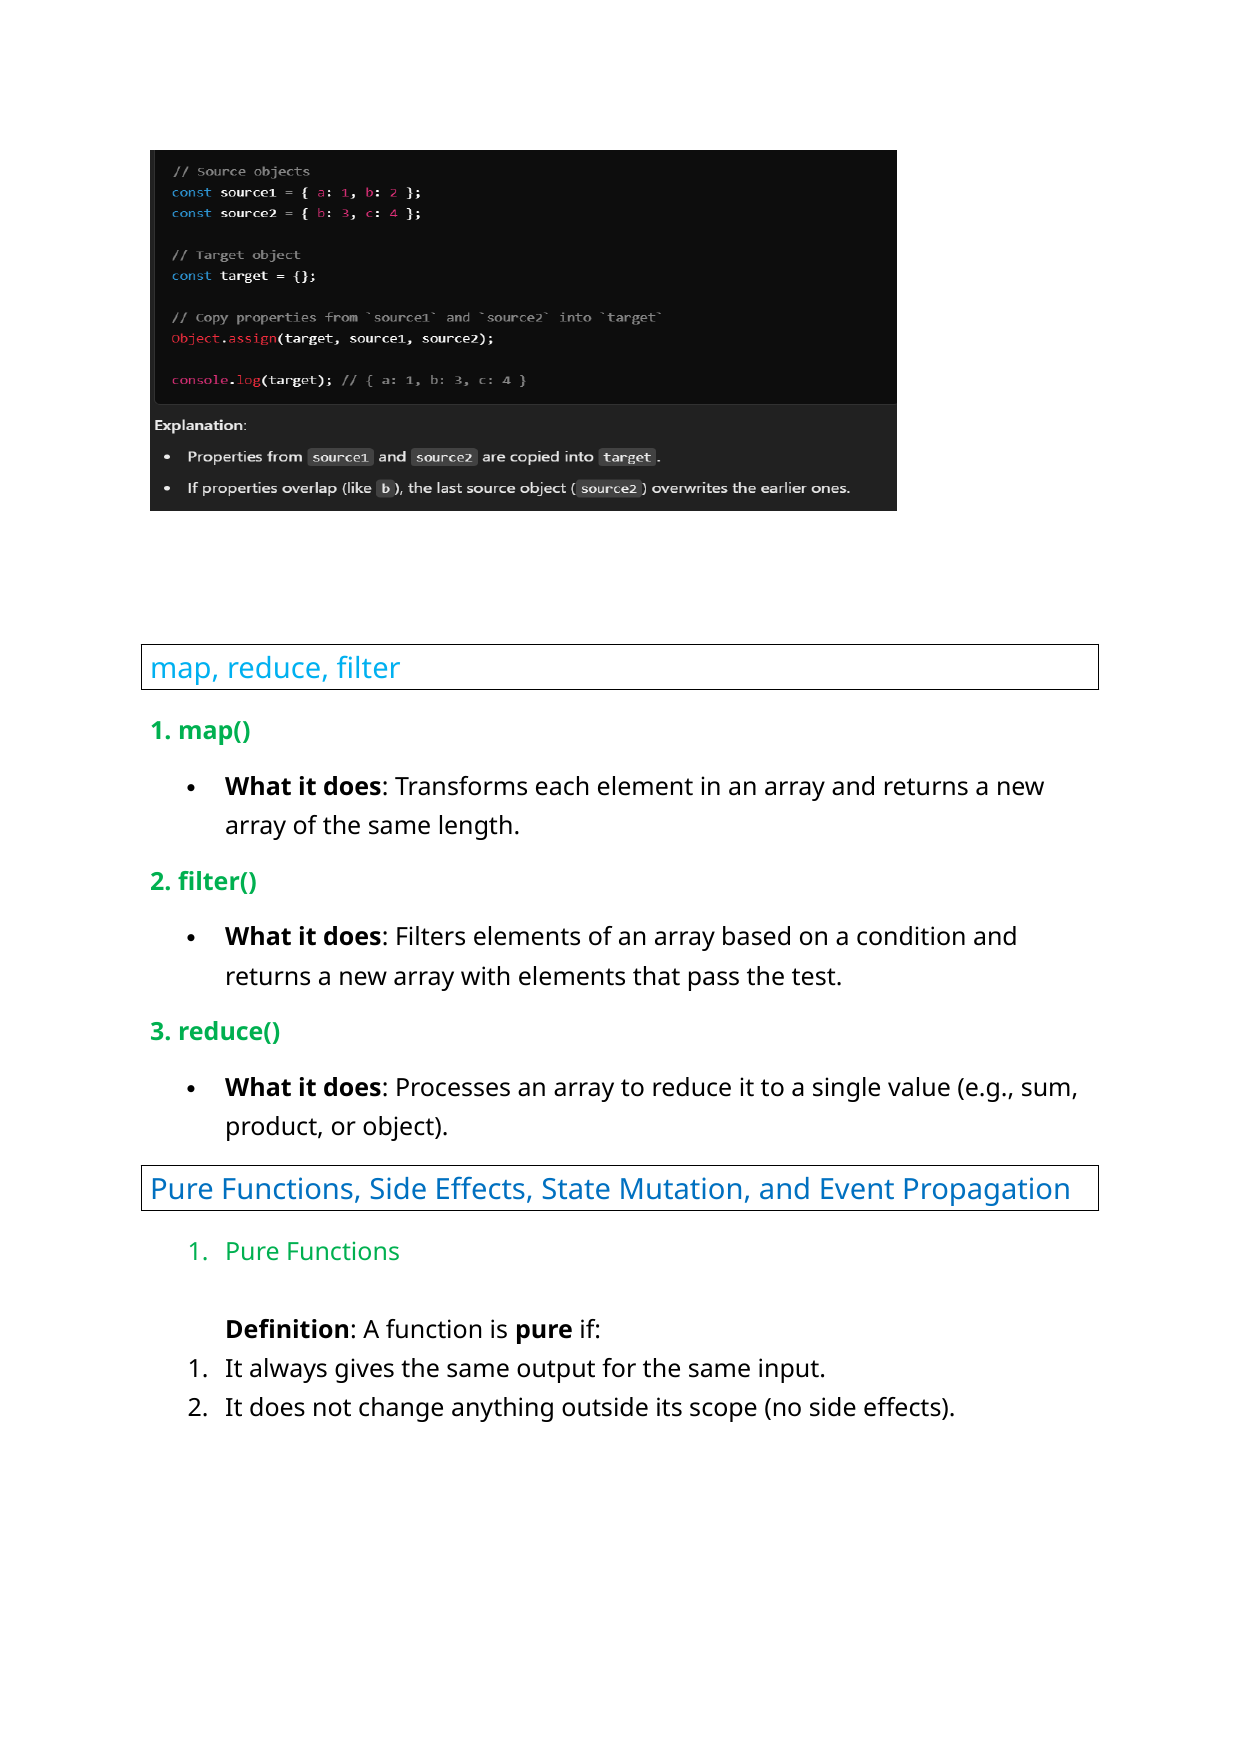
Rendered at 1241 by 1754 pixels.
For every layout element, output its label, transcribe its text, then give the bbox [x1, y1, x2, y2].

list Pure Functions [187, 1233, 1090, 1267]
text 3. reduce() [150, 1014, 1090, 1048]
text 2. filter() [150, 863, 1090, 897]
list Definition: A function is pure if: [225, 1312, 1090, 1346]
list What it does: Filters elements of an array based on a condition and returns a new array with elements that pass the test. [187, 919, 1090, 992]
list It does not change anything outside its scope (no side effects). [187, 1390, 1090, 1424]
list It always gives the same output for the same input. [187, 1351, 1090, 1385]
list What it does: Processes an array to reduce it to a single value (e.g., sum, product, or object). [187, 1070, 1090, 1143]
text map, reduce, filter [142, 645, 1098, 689]
picture [150, 150, 897, 511]
text Pure Functions, Side Effects, State Mutation, and Event Propagation [142, 1166, 1098, 1210]
list What it does: Transforms each element in an array and returns a new array of the same length. [187, 768, 1090, 841]
text 1. map() [150, 712, 1090, 746]
